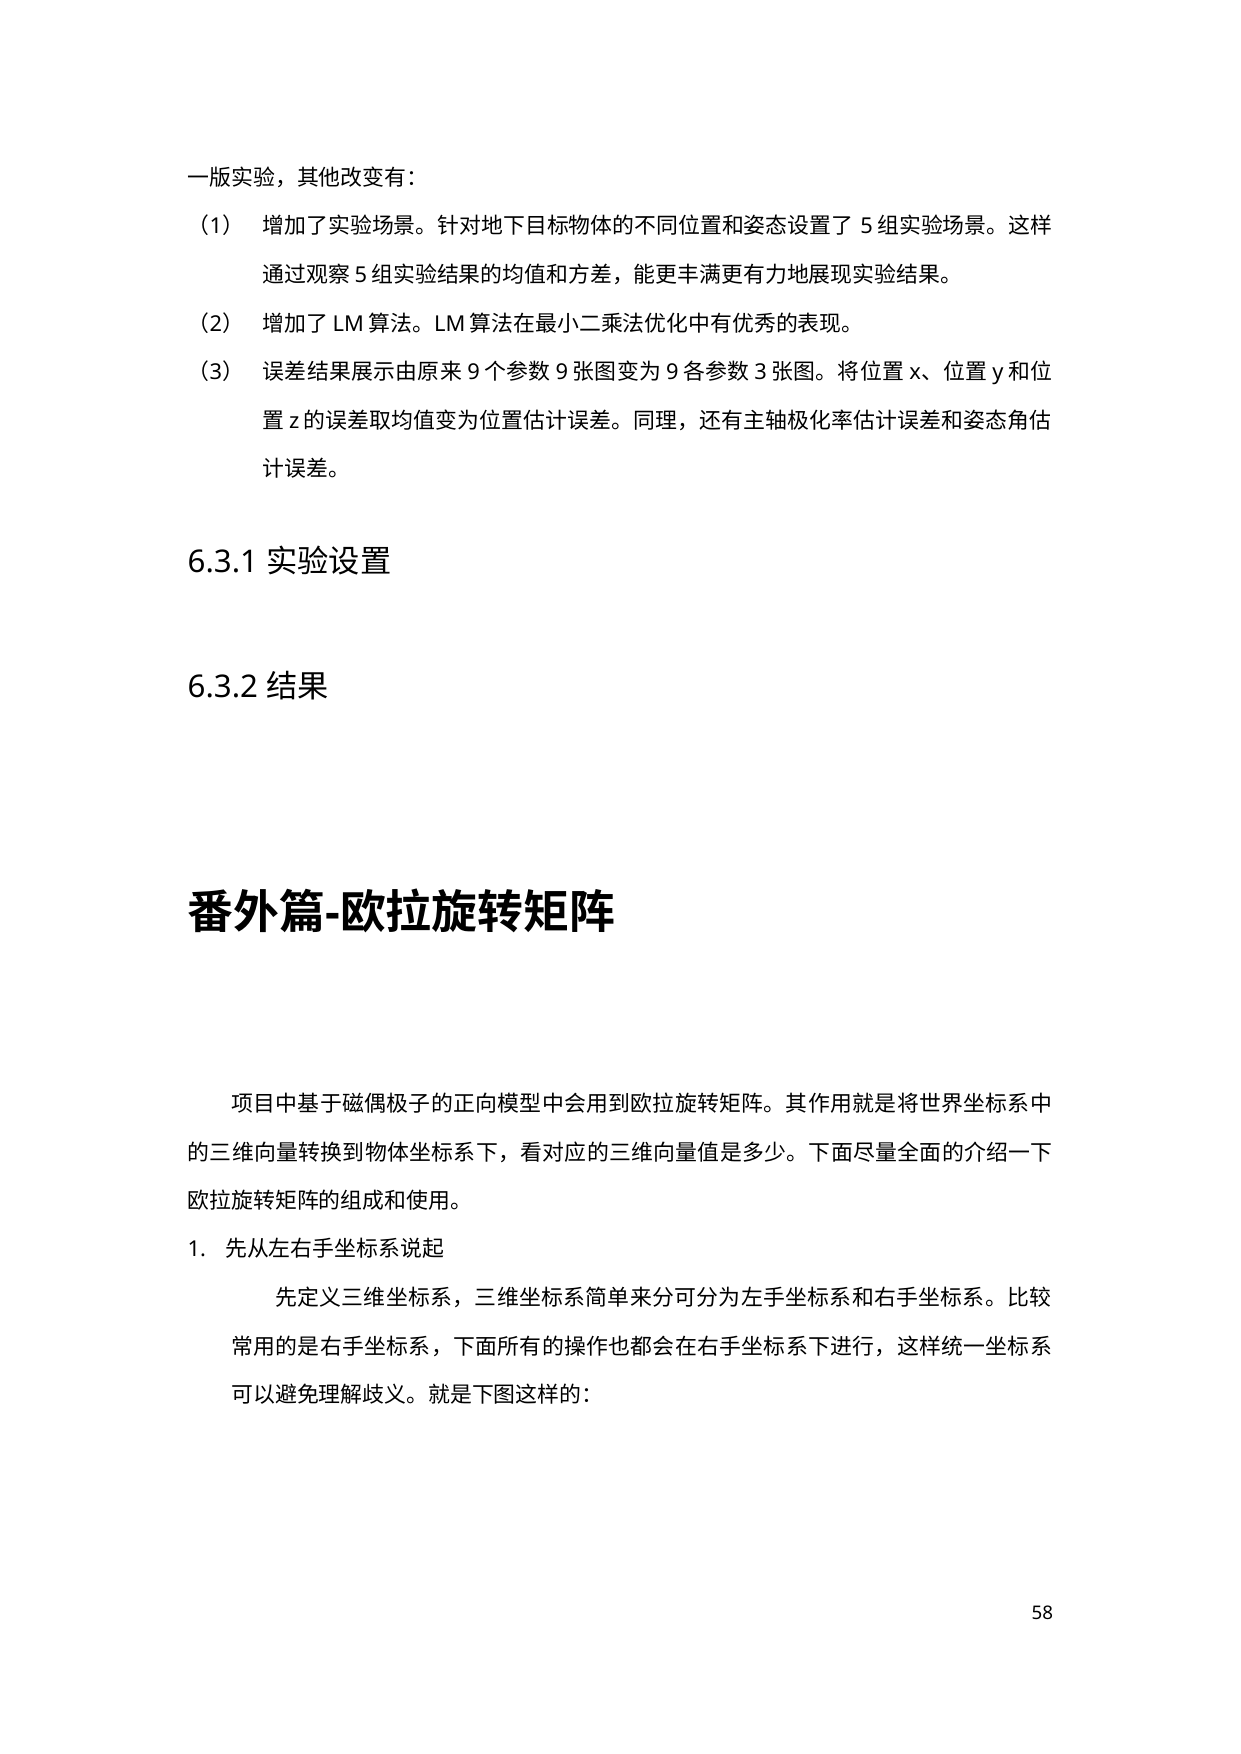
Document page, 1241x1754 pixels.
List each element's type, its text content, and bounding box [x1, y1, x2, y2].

subtitle 番外篇-欧拉旋转矩阵 [187, 860, 1053, 957]
subtitle 6.3.1 实验设置 [187, 526, 1053, 591]
subtitle 6.3.2 结果 [187, 652, 1053, 717]
text 项目中基于磁偶极子的正向模型中会用到欧拉旋转矩阵。其作用就是将世界坐标系中的三维向量转换到物体坐标系下，看对应的三维向量值是多少。下面尽量全面的介绍一下欧拉旋转矩阵的组成和使用。 [187, 1085, 1053, 1215]
list 先定义三维坐标系，三维坐标系简单来分可分为左手坐标系和右手坐标系。比较常用的是右手坐标系，下面所有的操作也都会在右手坐标系下进行，这样统一坐标系可以避免理解歧义。就是下图这样的： [231, 1279, 1053, 1409]
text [187, 160, 1053, 192]
list 误差结果展示由原来9个参数9张图变为9各参数3张图。将位置x、位置y和位置z的误差取均值变为位置估计误差。同理，还有主轴极化率估计误差和姿态角估计误差。 [187, 353, 1053, 483]
list 增加了实验场景。针对地下目标物体的不同位置和姿态设置了5组实验场景。这样通过观察5组实验结果的均值和方差，能更丰满更有力地展现实验结果。 [187, 208, 1053, 289]
list 增加了LM算法。LM算法在最小二乘法优化中有优秀的表现。 [187, 305, 1053, 338]
list 先从左右手坐标系说起 [187, 1231, 1053, 1264]
